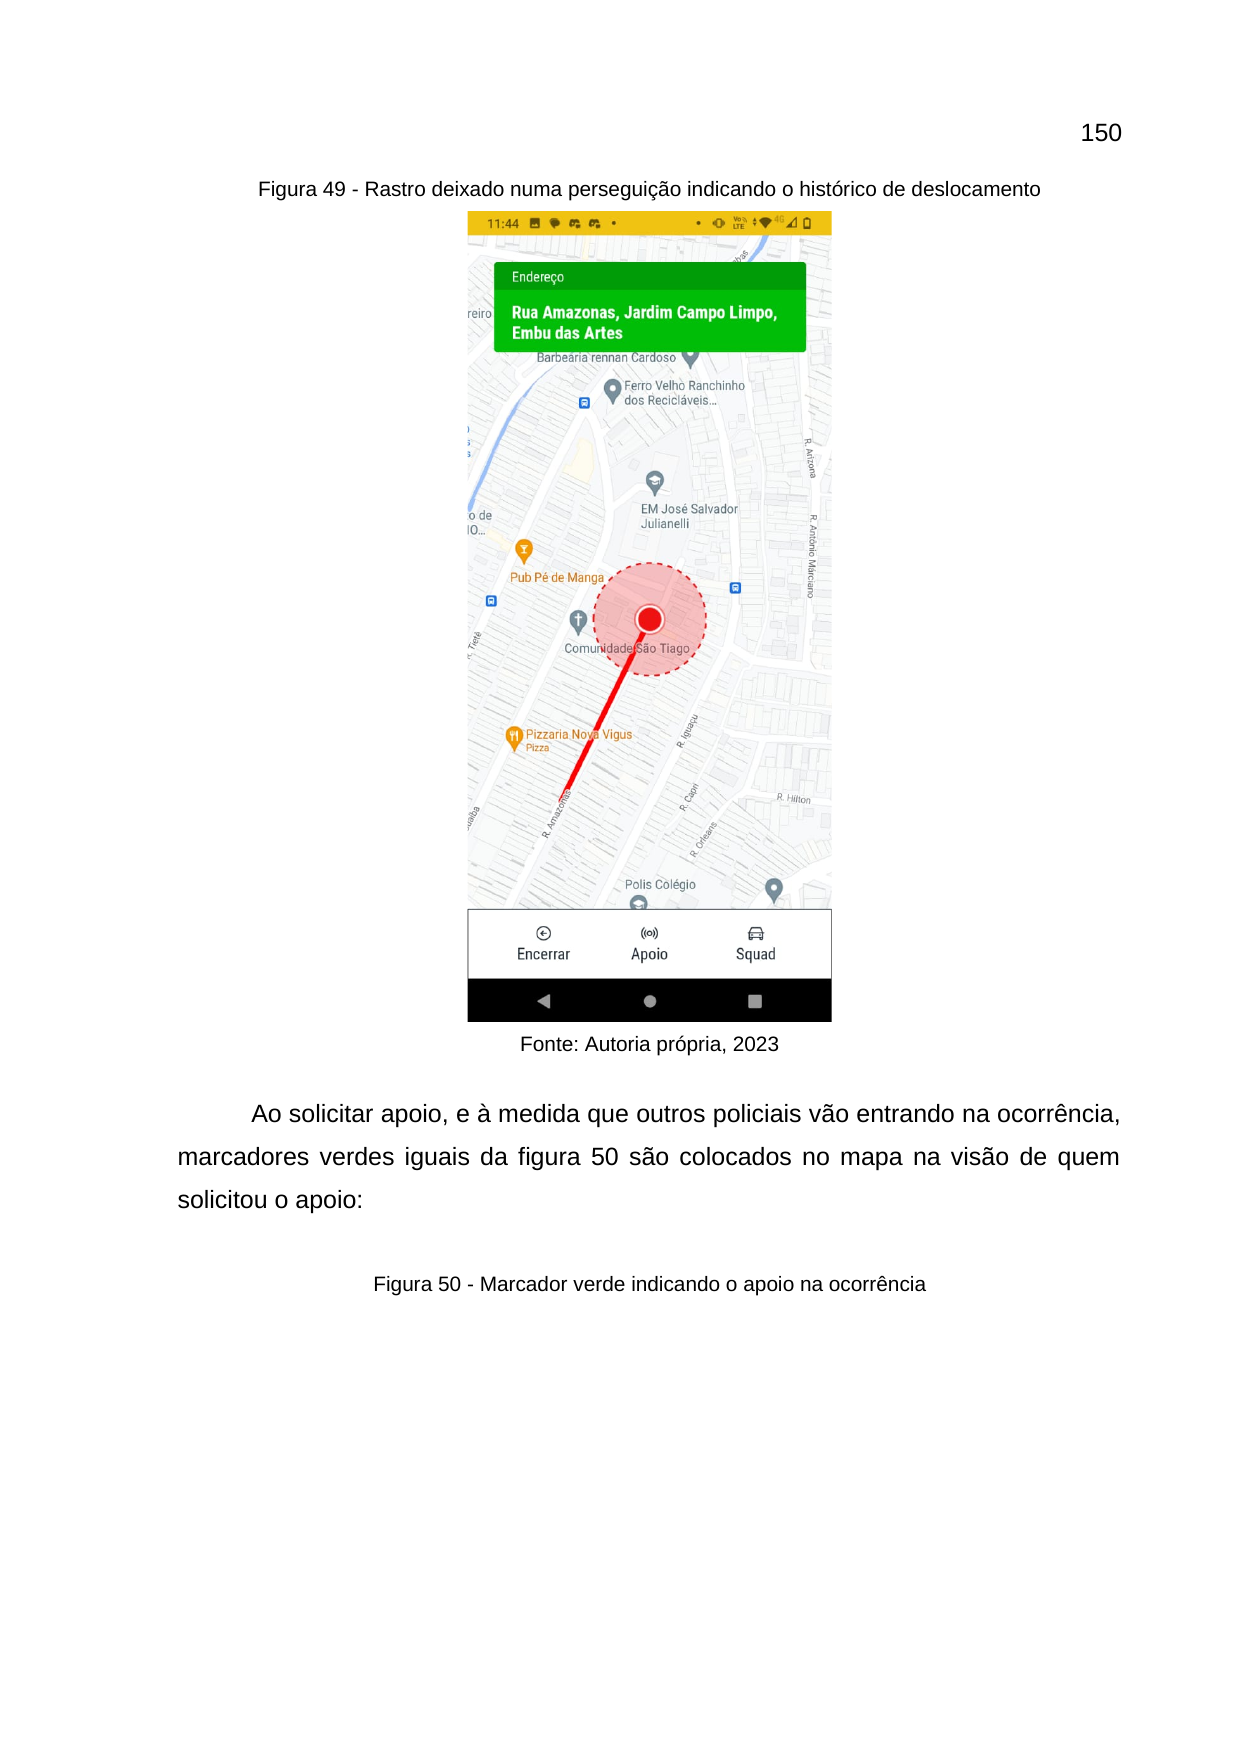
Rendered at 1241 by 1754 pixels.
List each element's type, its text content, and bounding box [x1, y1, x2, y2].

text Fonte: Autoria própria, 2023 [177, 1032, 1122, 1056]
text Ao solicitar apoio, e à medida que outros policiais vão entrando na ocorrência, marcadores verdes iguais da figura 50 são colocados no mapa na visão de quem solicitou o apoio: [177, 1099, 1122, 1214]
picture [467, 211, 832, 1022]
